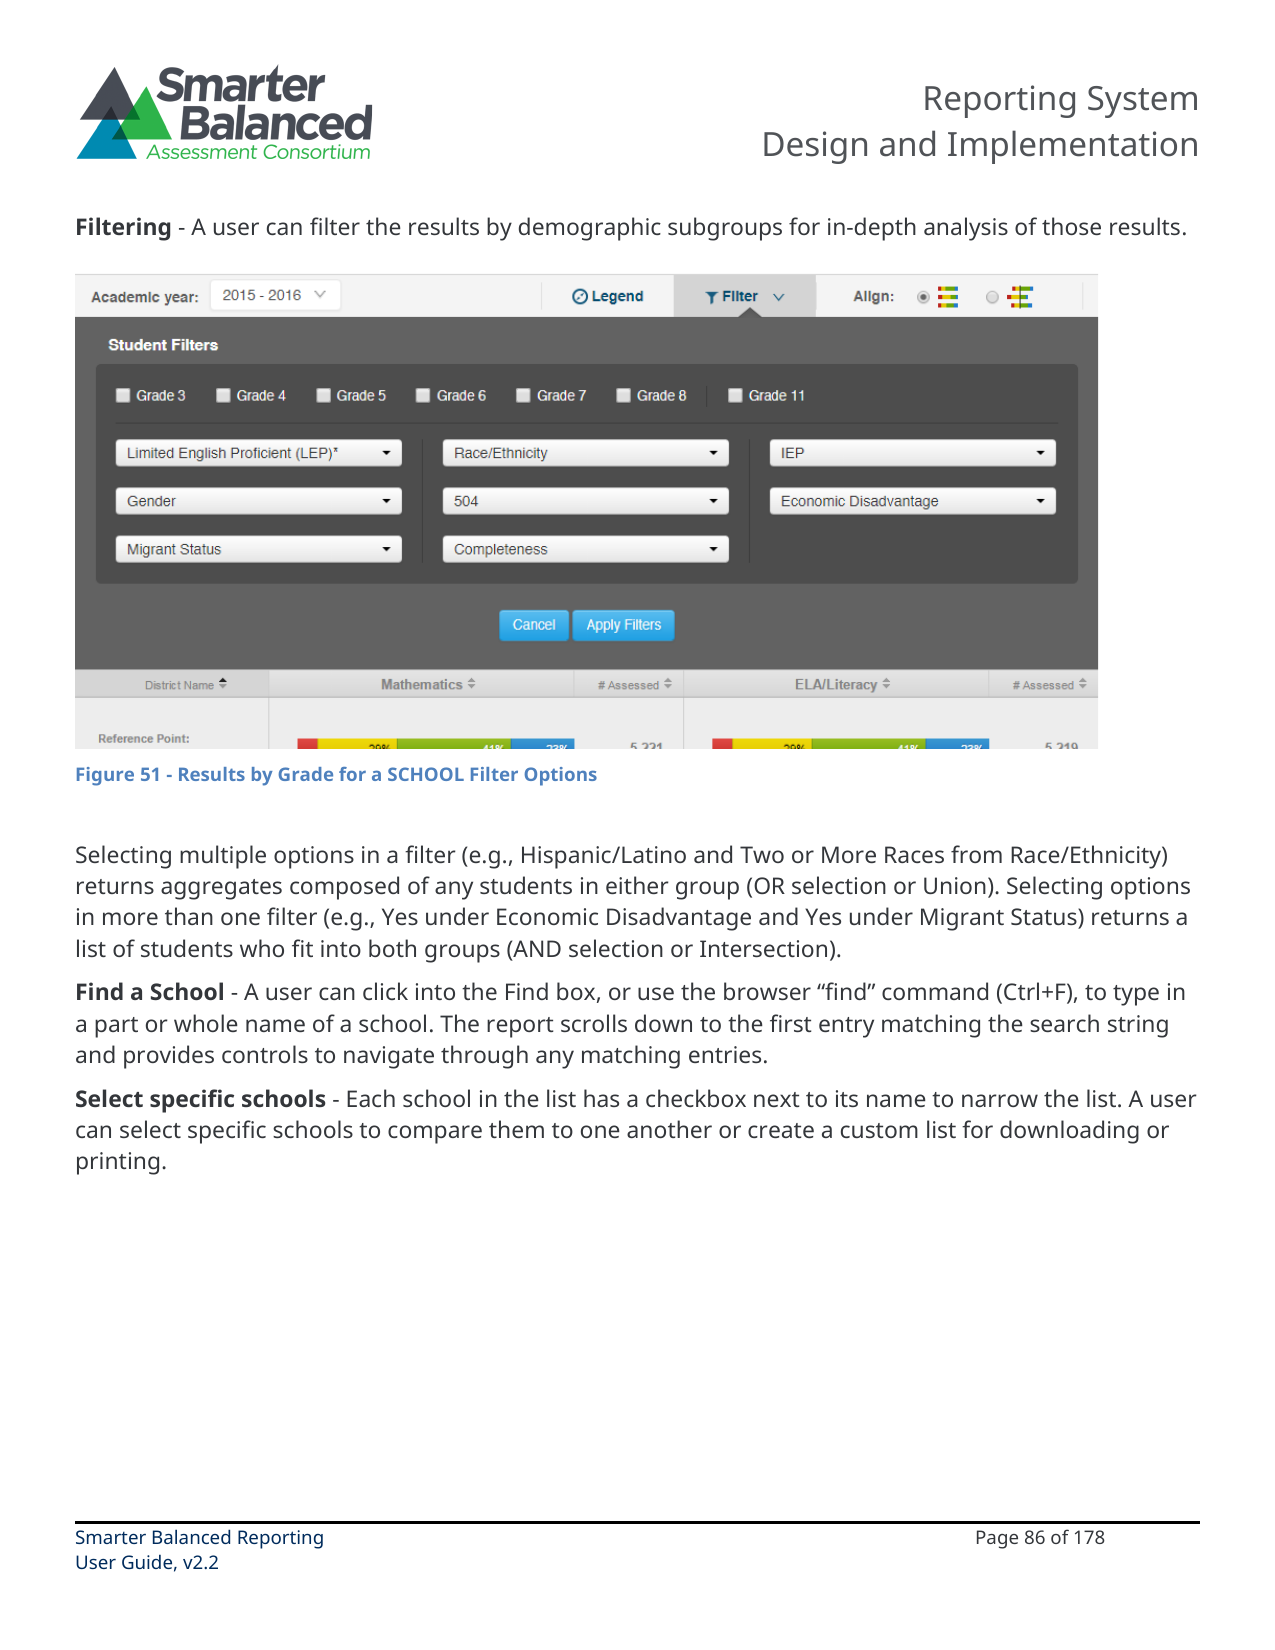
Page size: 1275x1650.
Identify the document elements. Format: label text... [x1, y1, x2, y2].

text Find a School - A user can click into the Find box, or use the browser “find” command (Ctrl+F), to type in a part or whole name of a school. The report scrolls down to the first entry matching the search string and provides controls to navigate through any matching entries. [75, 976, 1200, 1070]
picture [75, 273, 1099, 749]
text Selecting multiple options in a filter (e.g., Hispanic/Latino and Two or More Races from Race/Ethnicity) returns aggregates composed of any students in either group (OR selection or Union). Selecting options in more than one filter (e.g., Yes under Economic Disadvantage and Yes under Migrant Status) returns a list of students who fit into both groups (AND selection or Intersection). [75, 839, 1200, 964]
text Select specific schools - Each school in the list has a checkbox next to its name to narrow the list. A user can select specific schools to compare them to one another or create a custom list for downloading or printing. [75, 1083, 1200, 1176]
text Filtering - A user can filter the results by demographic subgroups for in-depth analysis of those results. [75, 211, 1200, 242]
picture [76, 64, 373, 159]
